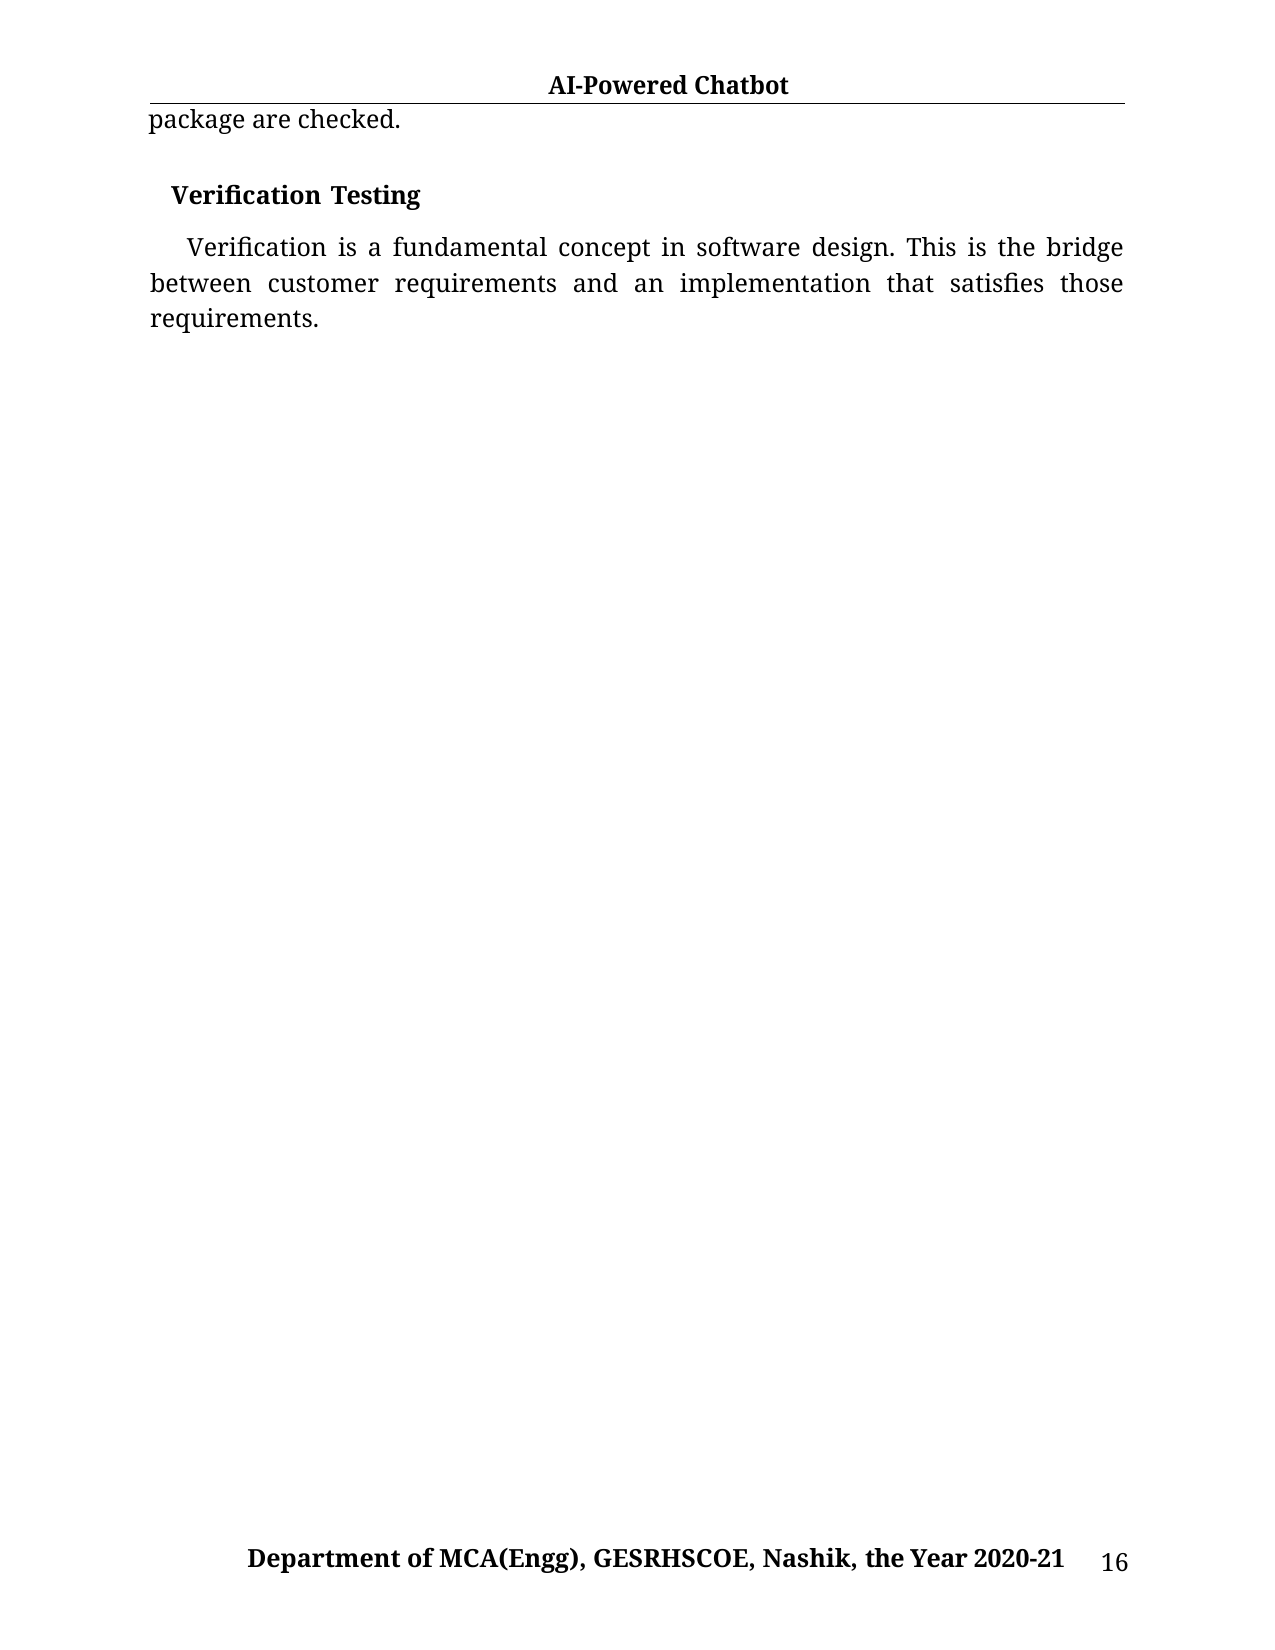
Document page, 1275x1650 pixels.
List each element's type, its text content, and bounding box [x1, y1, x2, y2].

list Verification Testing [133, 178, 1275, 212]
text Verification is a fundamental concept in software design. This is the bridge between customer requirements and an implementation that satisfies those requirements. [150, 230, 1125, 335]
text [148, 102, 1137, 136]
